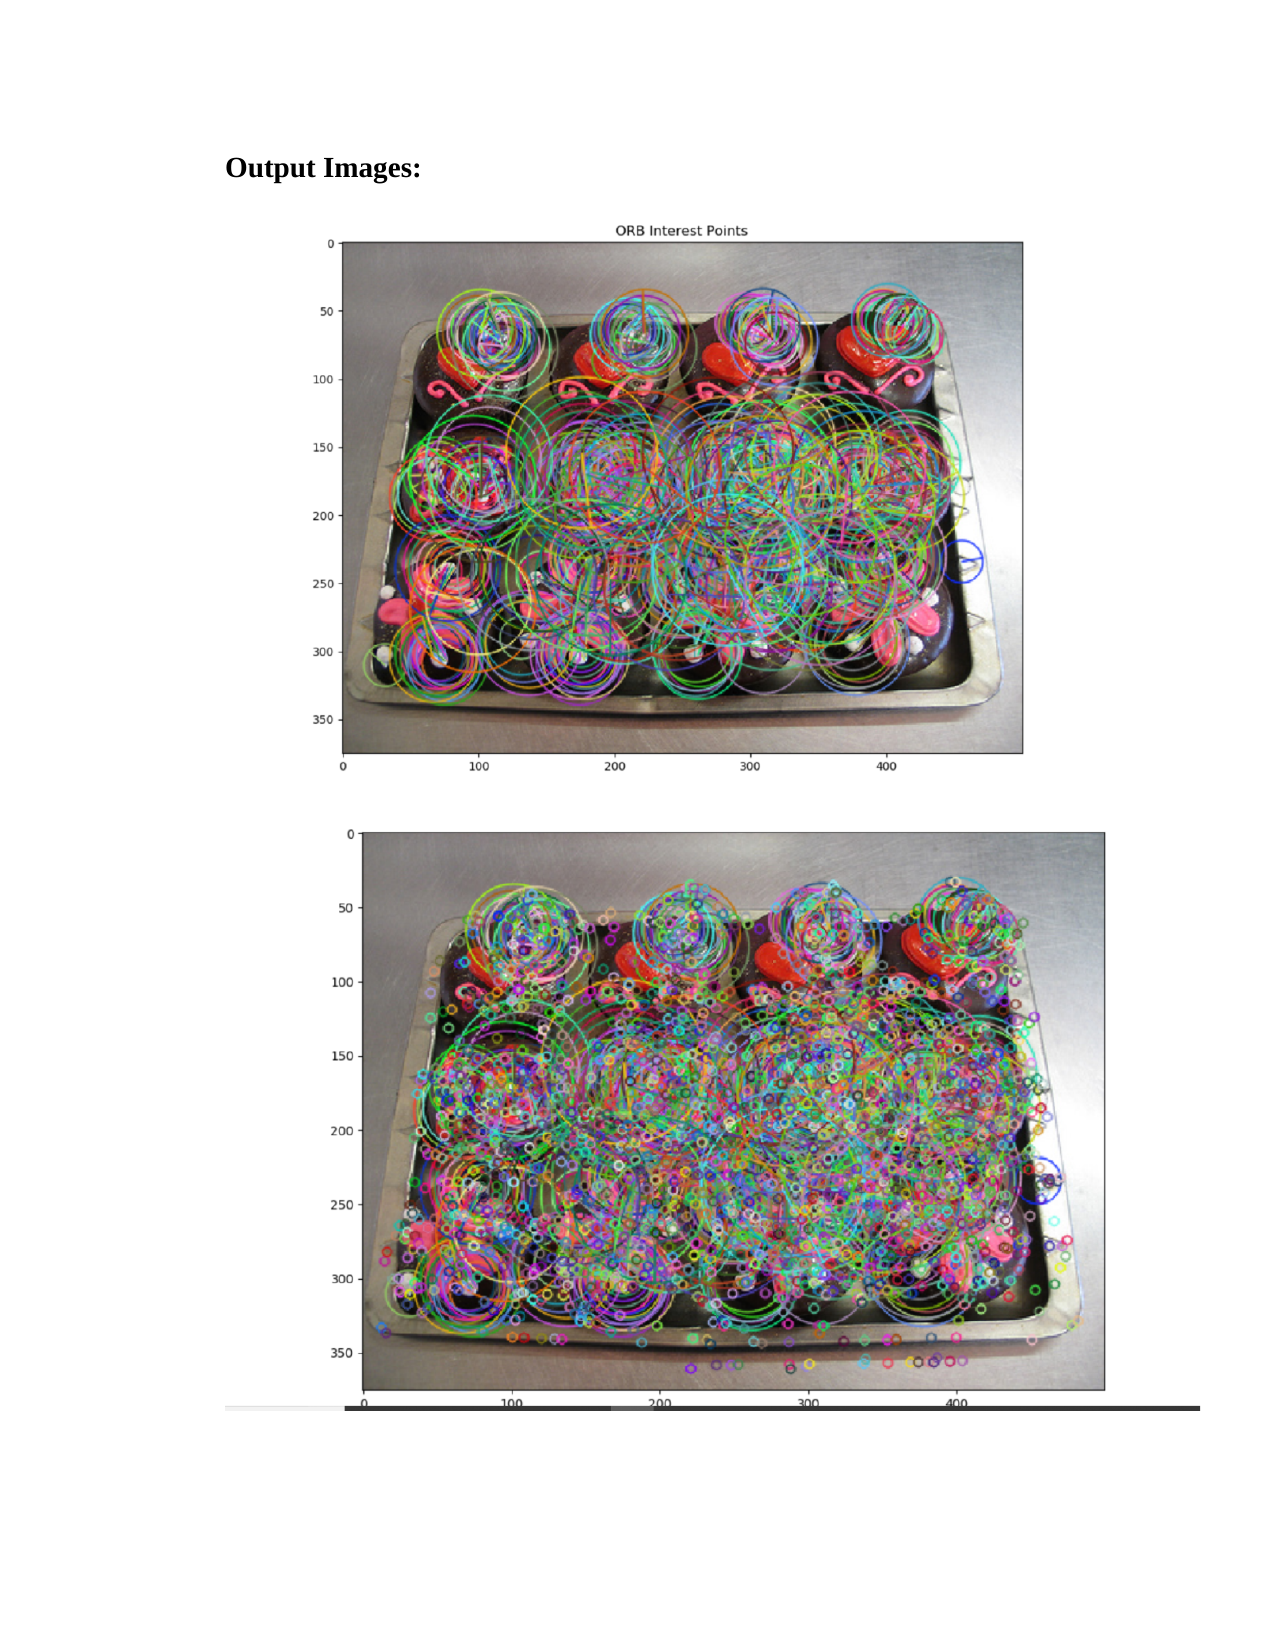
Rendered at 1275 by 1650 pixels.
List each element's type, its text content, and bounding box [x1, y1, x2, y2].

picture [225, 788, 1200, 1411]
picture [225, 202, 1054, 787]
text Output Images: [225, 150, 1125, 183]
